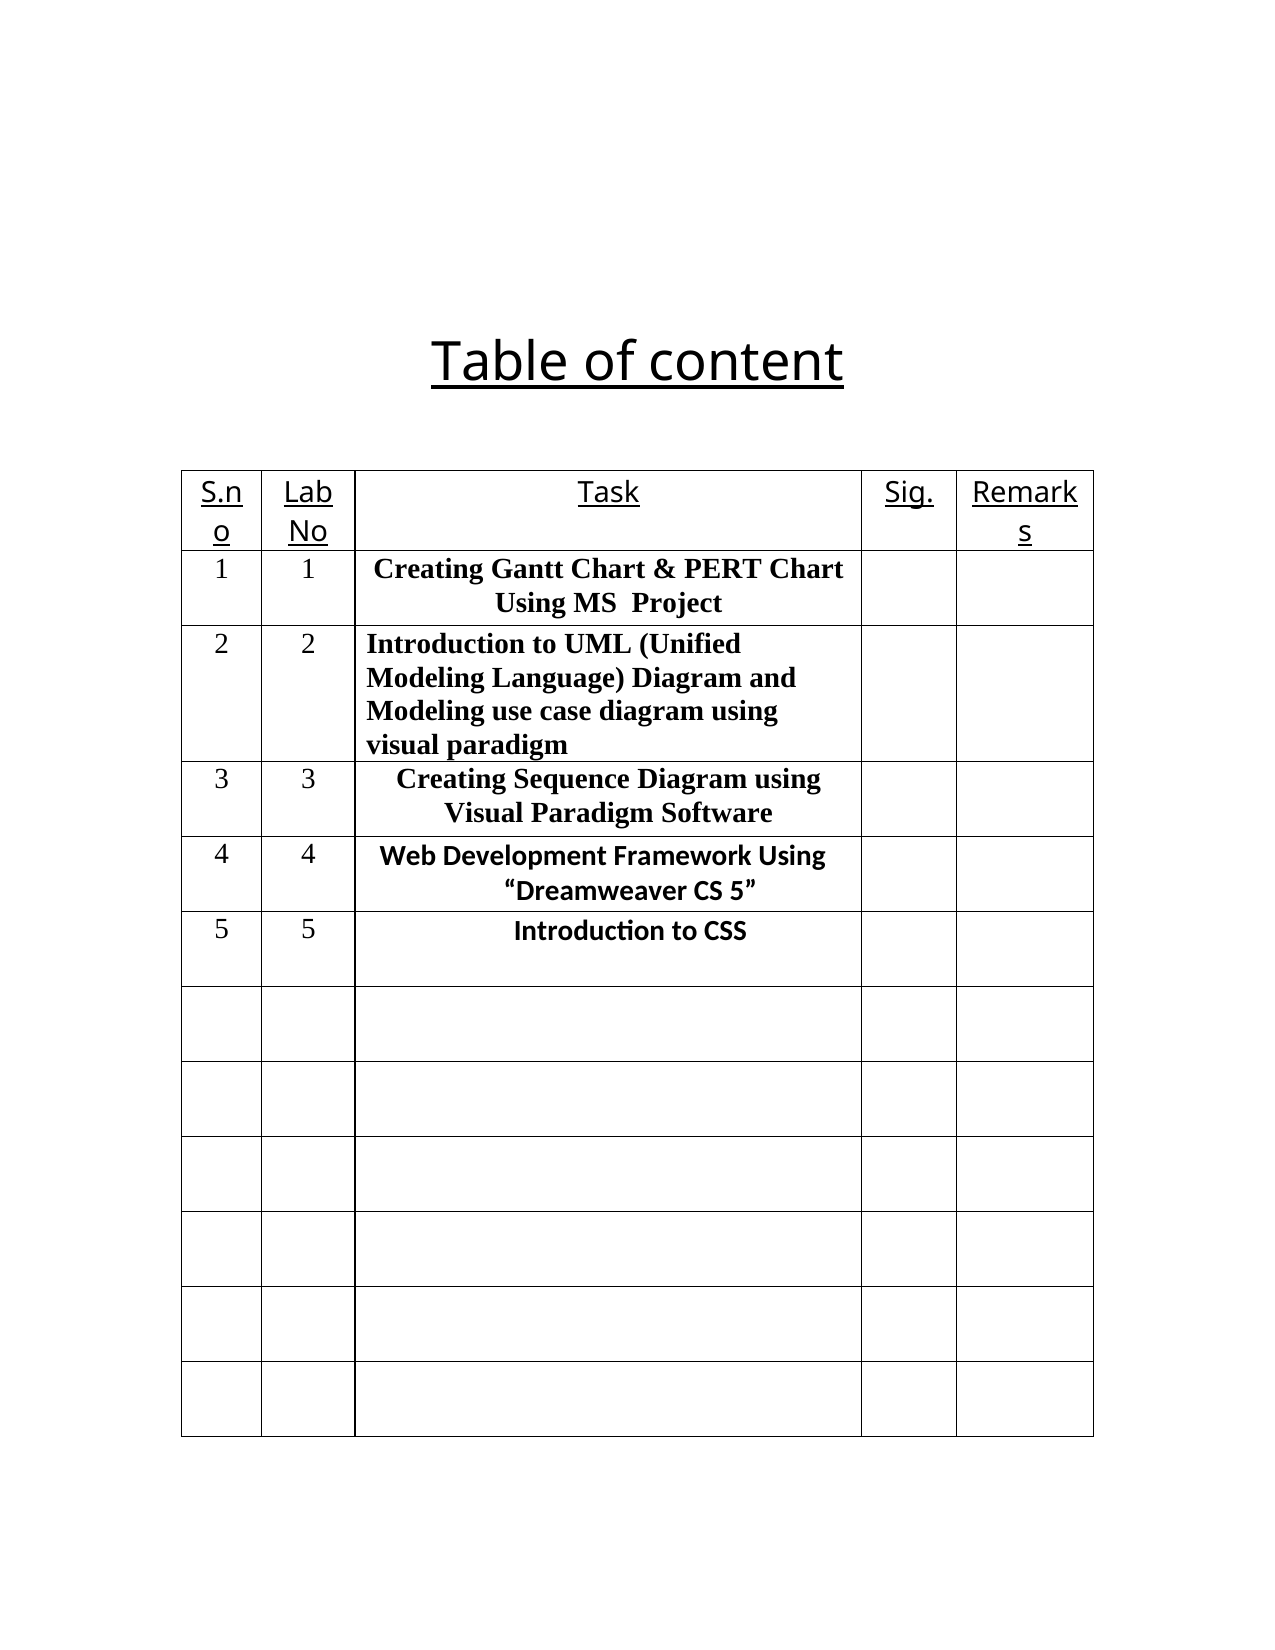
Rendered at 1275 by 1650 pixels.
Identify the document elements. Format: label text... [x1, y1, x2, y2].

table_cell Web Development Framework Using “Dreamweaver CS 5” [356, 837, 861, 911]
table_cell [957, 1362, 1093, 1436]
table_cell [262, 987, 354, 1061]
table_cell [862, 837, 956, 911]
table_cell [182, 1362, 261, 1436]
table_cell 3 [182, 762, 261, 836]
table_cell 2 [182, 626, 261, 761]
table_cell [262, 1137, 354, 1211]
table_cell [356, 1062, 861, 1136]
table_cell Creating Sequence Diagram using Visual Paradigm Software [356, 762, 861, 836]
text Table of content [150, 322, 1125, 396]
table_cell [356, 1287, 861, 1361]
table_cell [957, 1062, 1093, 1136]
table_cell [957, 1137, 1093, 1211]
table_header Task [356, 471, 861, 550]
table_cell [862, 1062, 956, 1136]
table_cell [182, 1212, 261, 1286]
table_cell [356, 1362, 861, 1436]
table_header Lab No [262, 471, 354, 550]
table_cell [957, 912, 1093, 986]
table_cell [182, 987, 261, 1061]
table_cell [957, 626, 1093, 761]
table_cell [957, 762, 1093, 836]
table_cell [862, 1137, 956, 1211]
table_cell [262, 1287, 354, 1361]
table_cell 3 [262, 762, 354, 836]
table_cell [862, 912, 956, 986]
table_cell [182, 1137, 261, 1211]
table_cell Introduction to UML (Unified Modeling Language) Diagram and Modeling use case diagram using visual paradigm [356, 626, 861, 761]
table_cell [862, 1362, 956, 1436]
table_cell [356, 1137, 861, 1211]
table_cell [262, 1212, 354, 1286]
table_cell [862, 987, 956, 1061]
table_cell [262, 1362, 354, 1436]
table_cell [957, 1287, 1093, 1361]
table_cell 1 [262, 551, 354, 625]
table_cell [182, 1287, 261, 1361]
table_cell [862, 1212, 956, 1286]
table_header Sig. [862, 471, 956, 550]
table_cell Creating Gantt Chart & PERT Chart Using MS Project [356, 551, 861, 625]
table_cell 5 [182, 912, 261, 986]
table_cell [356, 987, 861, 1061]
table_header Remarks [957, 471, 1093, 550]
table_cell [182, 1062, 261, 1136]
table_cell [862, 1287, 956, 1361]
table_cell [957, 837, 1093, 911]
table_cell [957, 551, 1093, 625]
table_cell [262, 1062, 354, 1136]
table_cell [862, 551, 956, 625]
table_cell [957, 987, 1093, 1061]
table_cell 4 [182, 837, 261, 911]
table_cell 4 [262, 837, 354, 911]
table_cell 5 [262, 912, 354, 986]
table_cell [957, 1212, 1093, 1286]
table_cell 1 [182, 551, 261, 625]
table_cell Introduction to CSS [356, 912, 861, 986]
table_cell 2 [262, 626, 354, 761]
table_cell [862, 762, 956, 836]
table_cell [862, 626, 956, 761]
table_header S.no [182, 471, 261, 550]
table_cell [356, 1212, 861, 1286]
